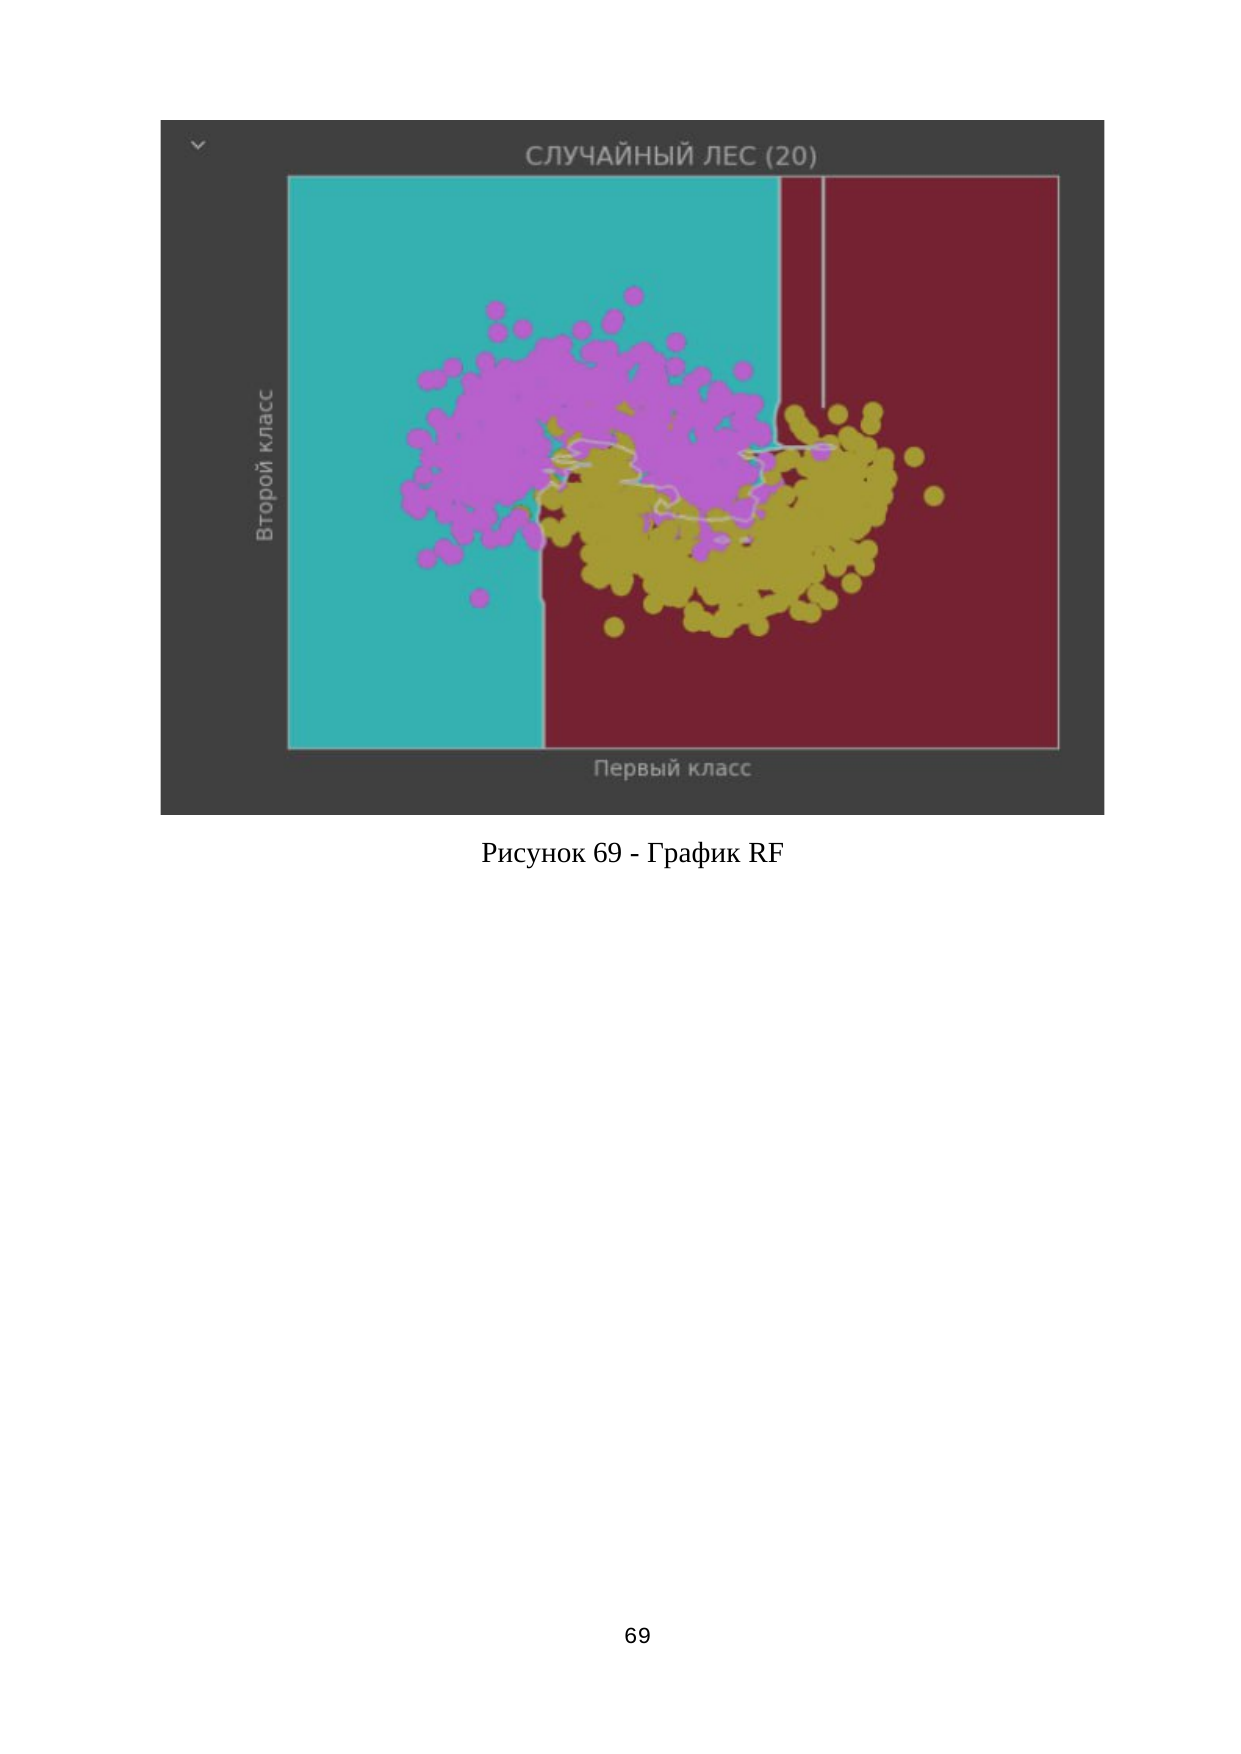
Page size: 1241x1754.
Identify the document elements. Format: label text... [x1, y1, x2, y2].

text Рисунок 69 - График RF [137, 836, 1127, 869]
picture [160, 120, 1105, 815]
